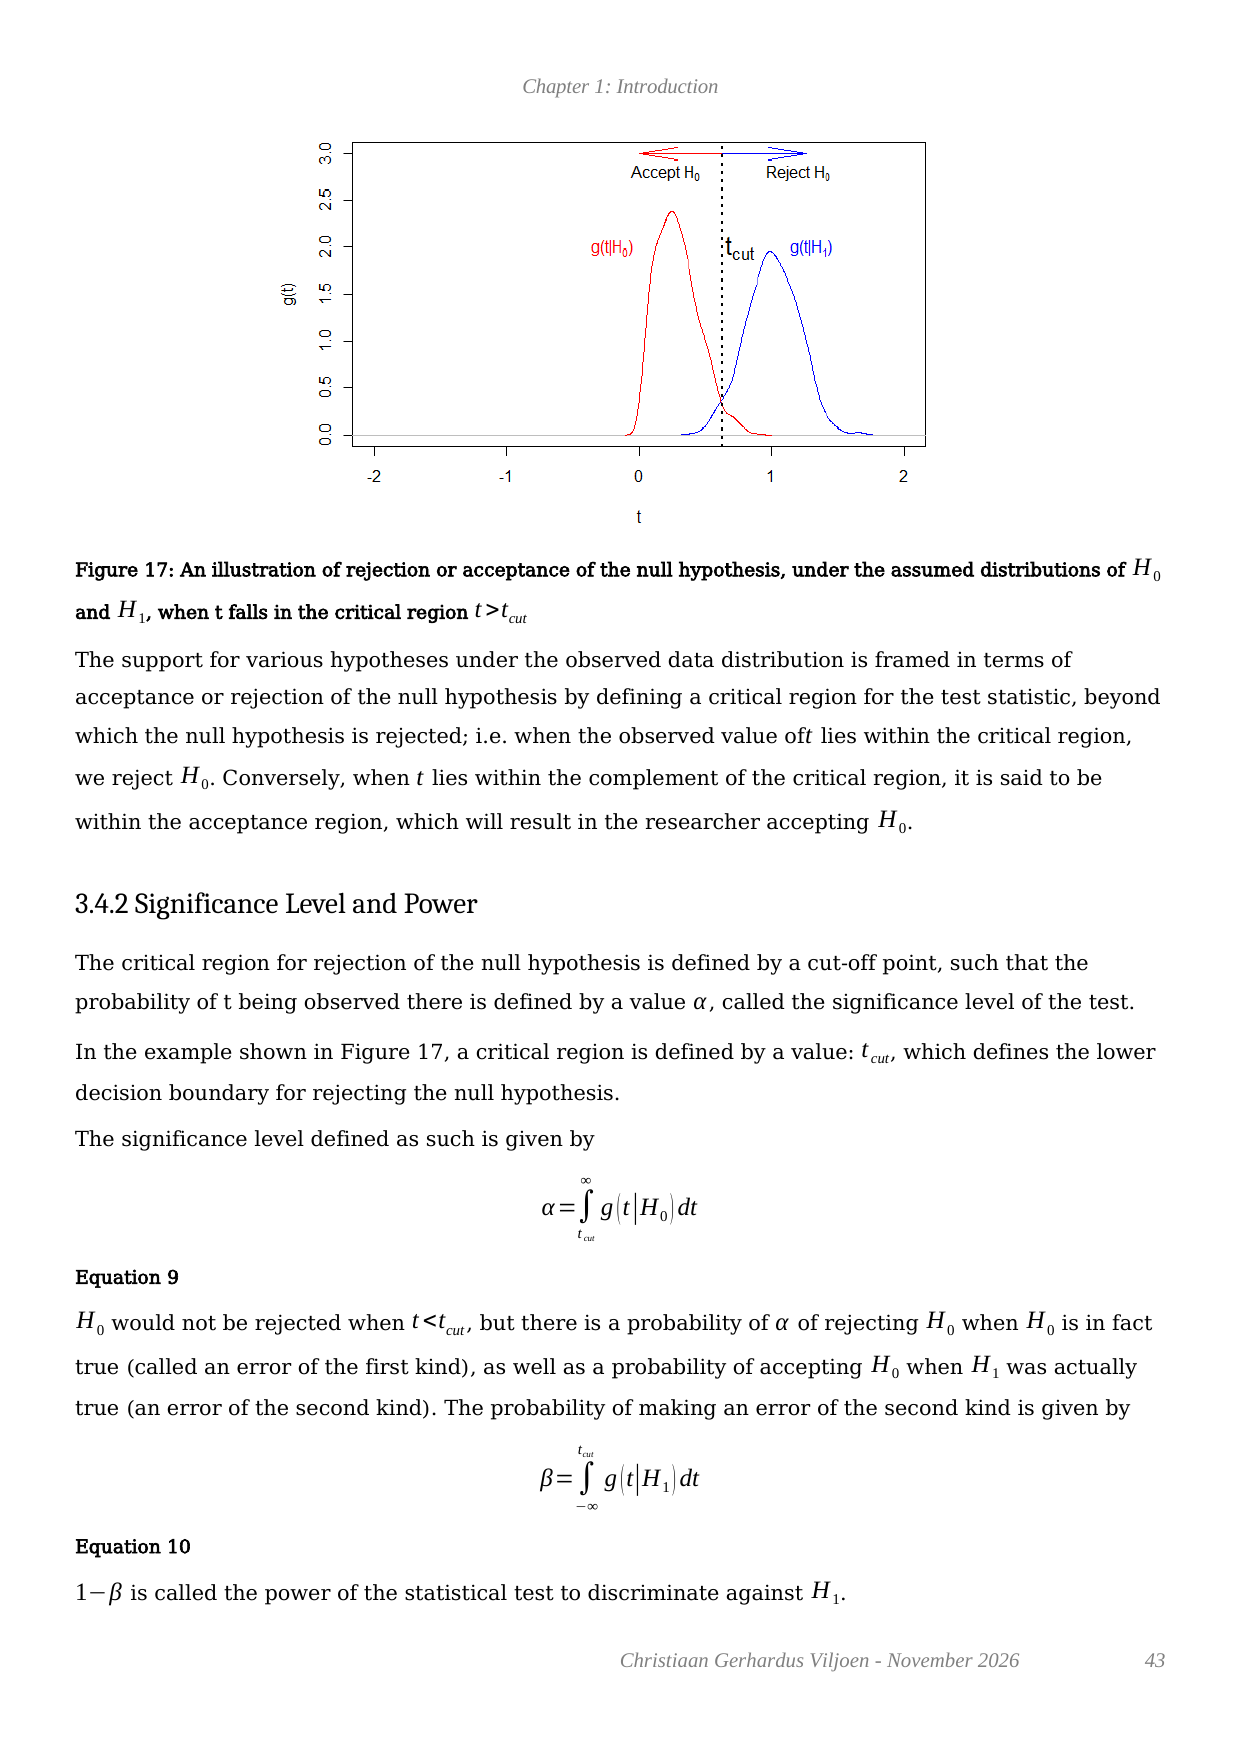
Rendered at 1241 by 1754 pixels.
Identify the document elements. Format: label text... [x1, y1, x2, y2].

text Figure 17: An illustration of rejection or acceptance of the null hypothesis, under the assumed distributions of and , when t falls in the critical region [75, 553, 1165, 627]
text The significance level defined as such is given by [75, 1125, 1165, 1150]
text The support for various hypotheses under the observed data distribution is framed in terms of acceptance or rejection of the null hypothesis by defining a critical region for the test statistic, beyond which the null hypothesis is rejected; i.e. when the observed value of lies within the critical region, we reject . Conversely, when lies within the complement of the critical region, it is said to be within the acceptance region, which will result in the researcher accepting . [75, 647, 1165, 837]
text is called the power of the statistical test to discriminate against . [75, 1576, 1165, 1608]
text would not be rejected when , but there is a probability of of rejecting when is in fact true (called an error of the first kind), as well as a probability of accepting when was actually true (an error of the second kind). The probability of making an error of the second kind is given by [75, 1307, 1165, 1420]
text The critical region for rejection of the null hypothesis is defined by a cut-off point, such that the probability of t being observed there is defined by a value , called the significance level of the test. [75, 950, 1165, 1015]
picture [275, 135, 965, 533]
text Equation 10 [75, 1534, 1165, 1557]
text Equation 9 [75, 1265, 1165, 1287]
subtitle Significance Level and Power [75, 887, 1165, 921]
text In the example shown in Figure 17, a critical region is defined by a value: , which defines the lower decision boundary for rejecting the null hypothesis. [75, 1036, 1165, 1104]
